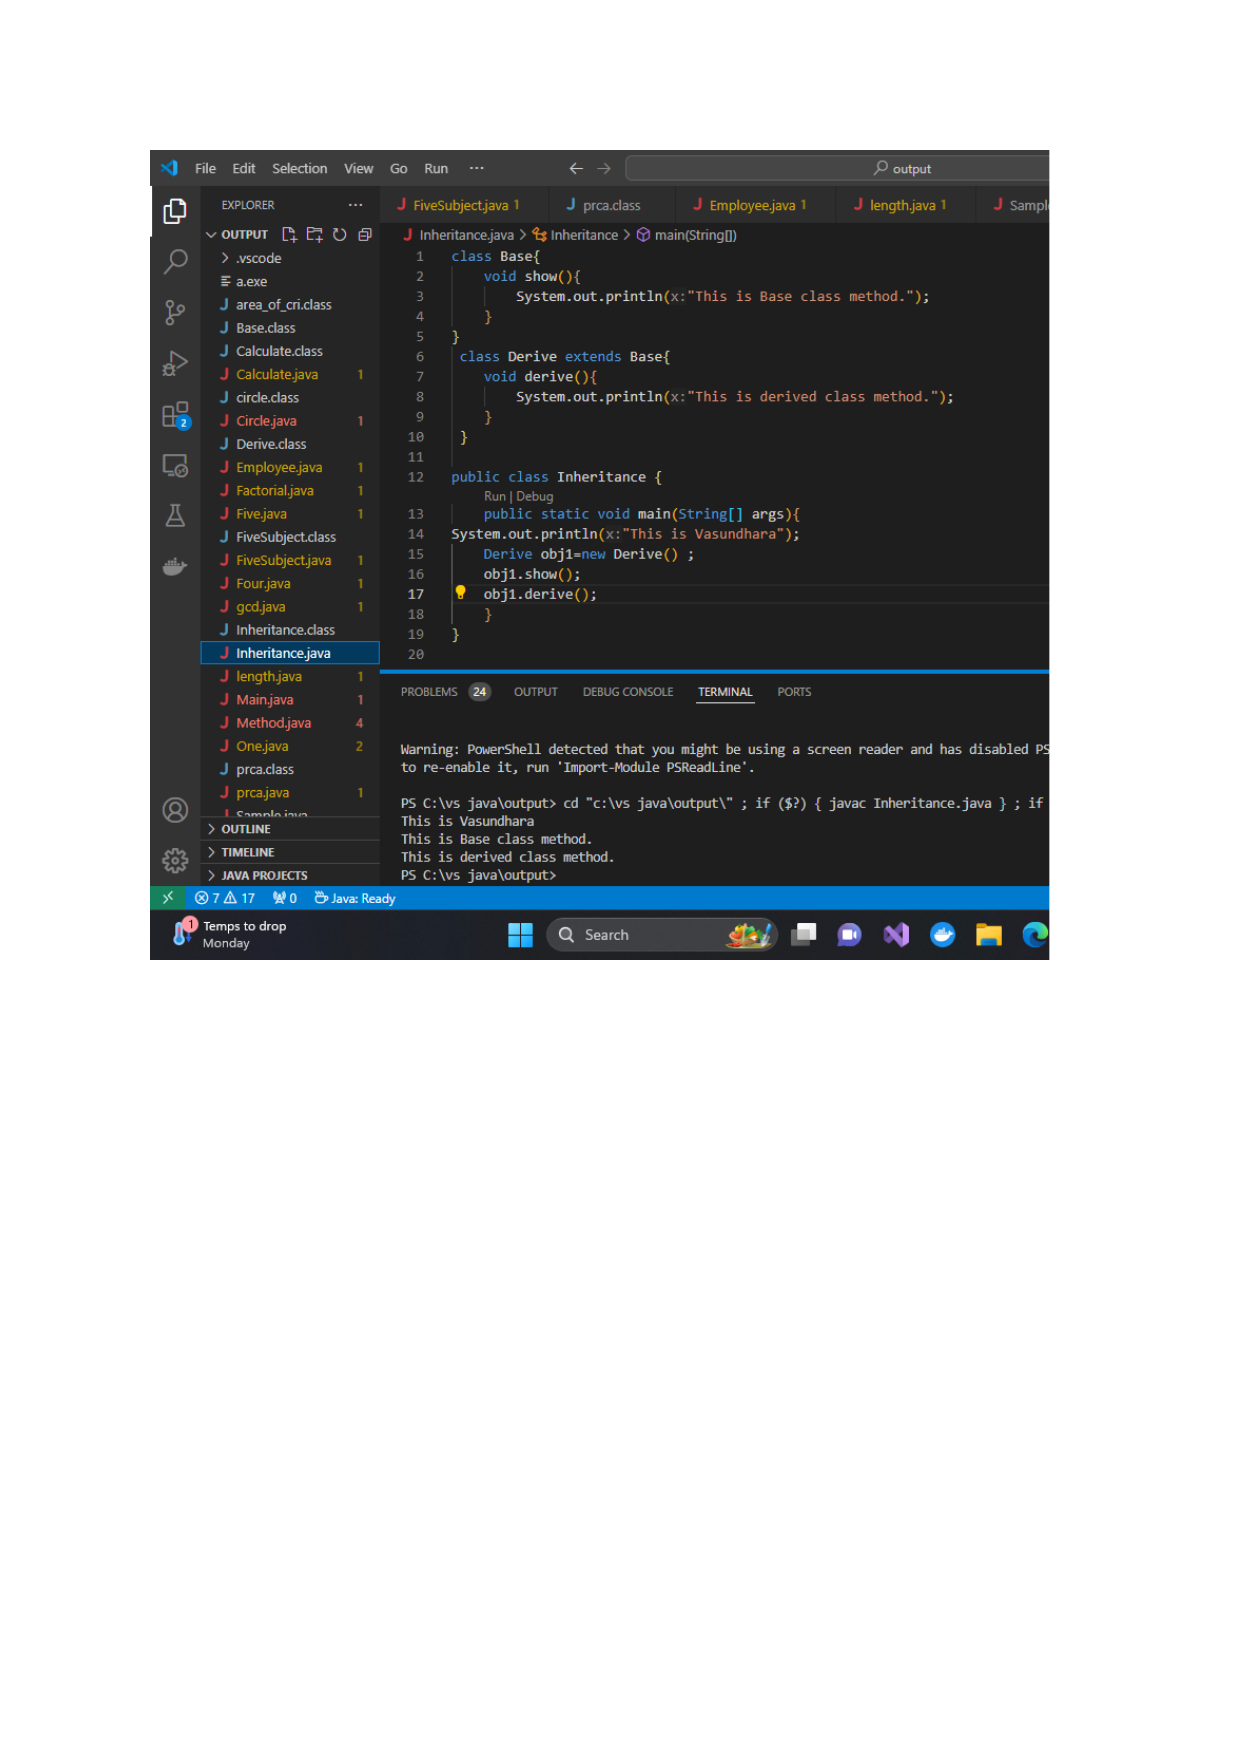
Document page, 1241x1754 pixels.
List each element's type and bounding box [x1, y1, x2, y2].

picture [150, 150, 1050, 960]
